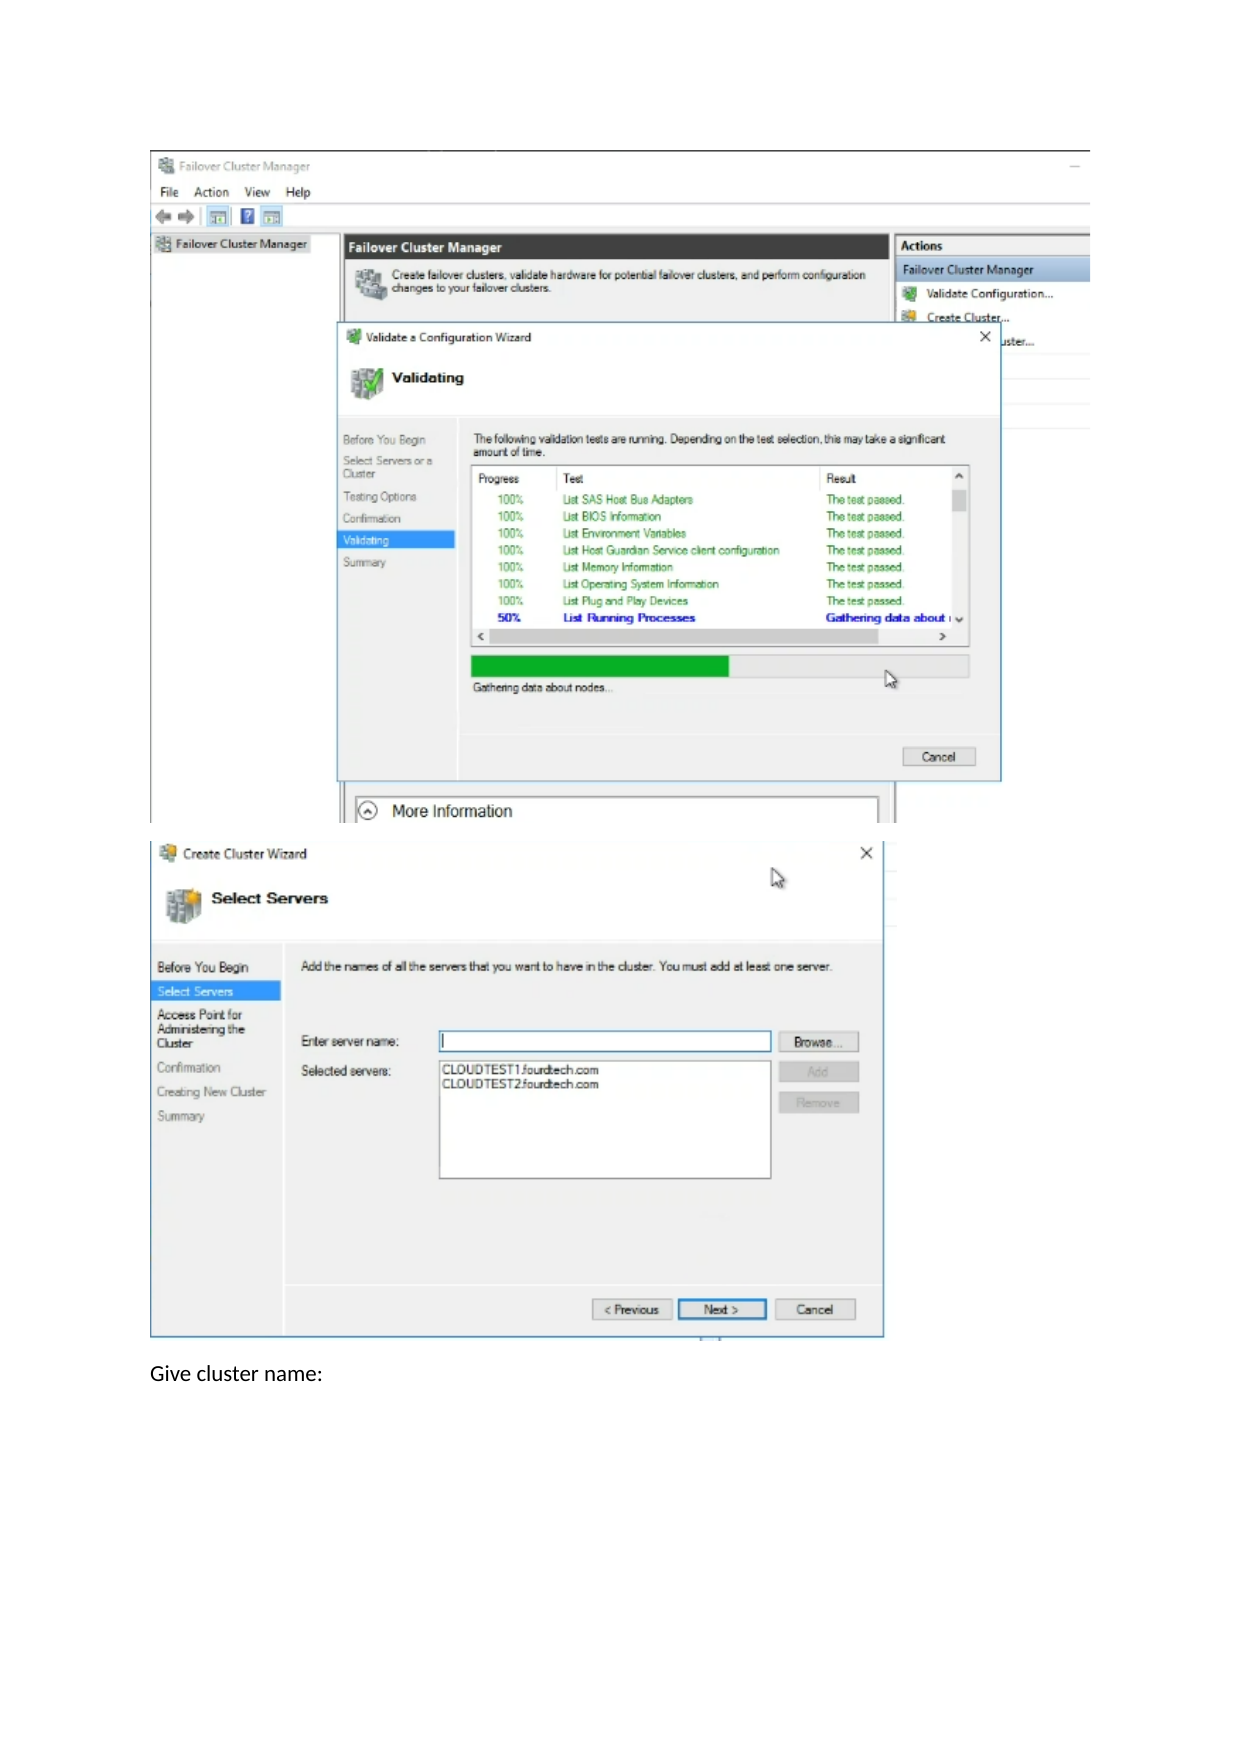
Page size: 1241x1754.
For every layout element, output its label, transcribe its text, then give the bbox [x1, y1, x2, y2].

picture [150, 841, 897, 1341]
picture [150, 150, 1091, 823]
text Give cluster name: [150, 1359, 1090, 1387]
